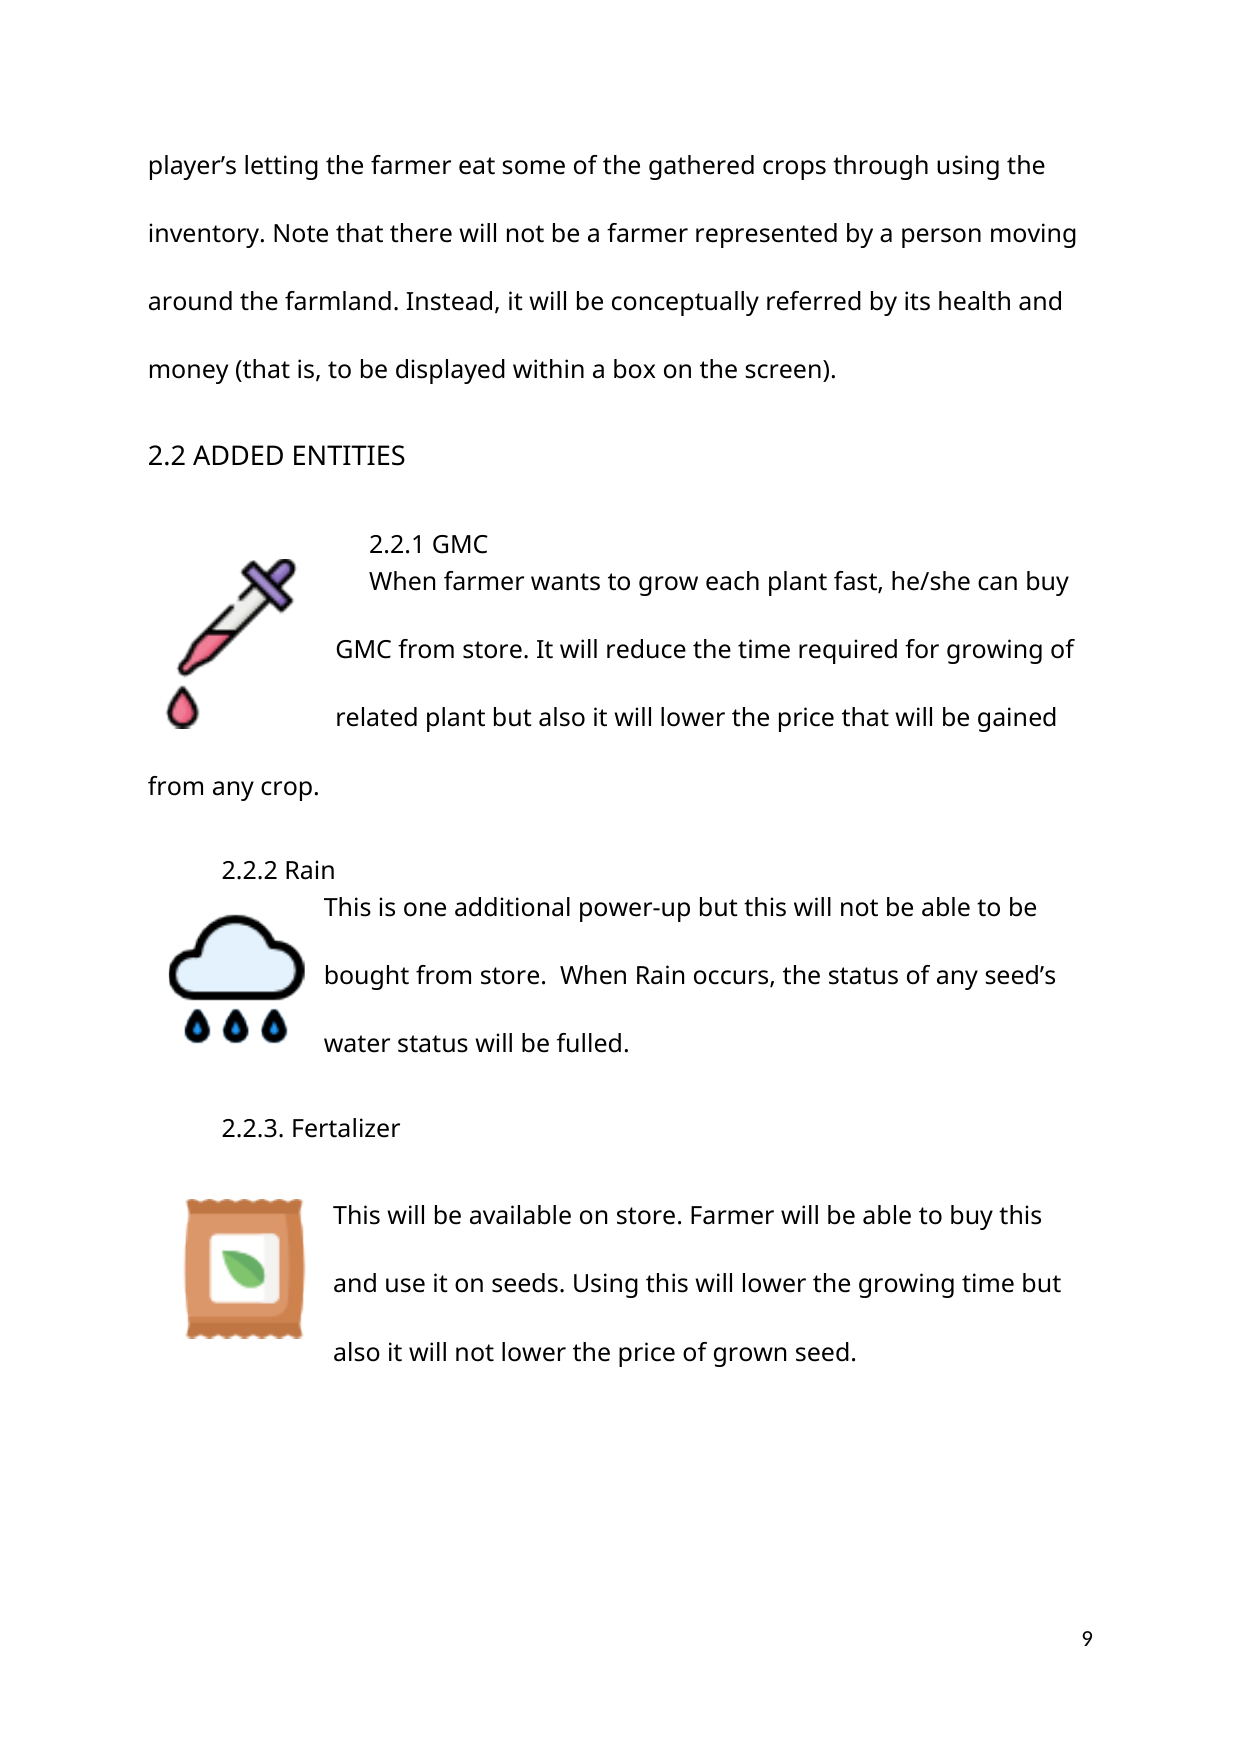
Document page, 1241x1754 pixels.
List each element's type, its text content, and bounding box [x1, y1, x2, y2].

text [148, 148, 1093, 386]
picture [175, 1199, 314, 1339]
subtitle 2.2.1 GMC [148, 527, 1093, 561]
picture [147, 559, 317, 729]
subtitle 2.2 ADDED ENTITIES [148, 437, 1093, 474]
subtitle 2.2.3. Fertalizer [148, 1111, 1093, 1145]
text This will be available on store. Farmer will be able to buy this and use it on seeds. Using this will lower the growing time but also it will not lower the price of grown seed. [148, 1198, 1093, 1368]
subtitle 2.2.2 Rain [148, 853, 1093, 887]
picture [168, 911, 305, 1048]
text When farmer wants to grow each plant fast, he/she can buy GMC from store. It will reduce the time required for growing of related plant but also it will lower the price that will be gained from any crop. [148, 564, 1093, 802]
text This is one additional power-up but this will not be able to be bought from store. When Rain occurs, the status of any seed’s water status will be fulled. [148, 890, 1093, 1060]
